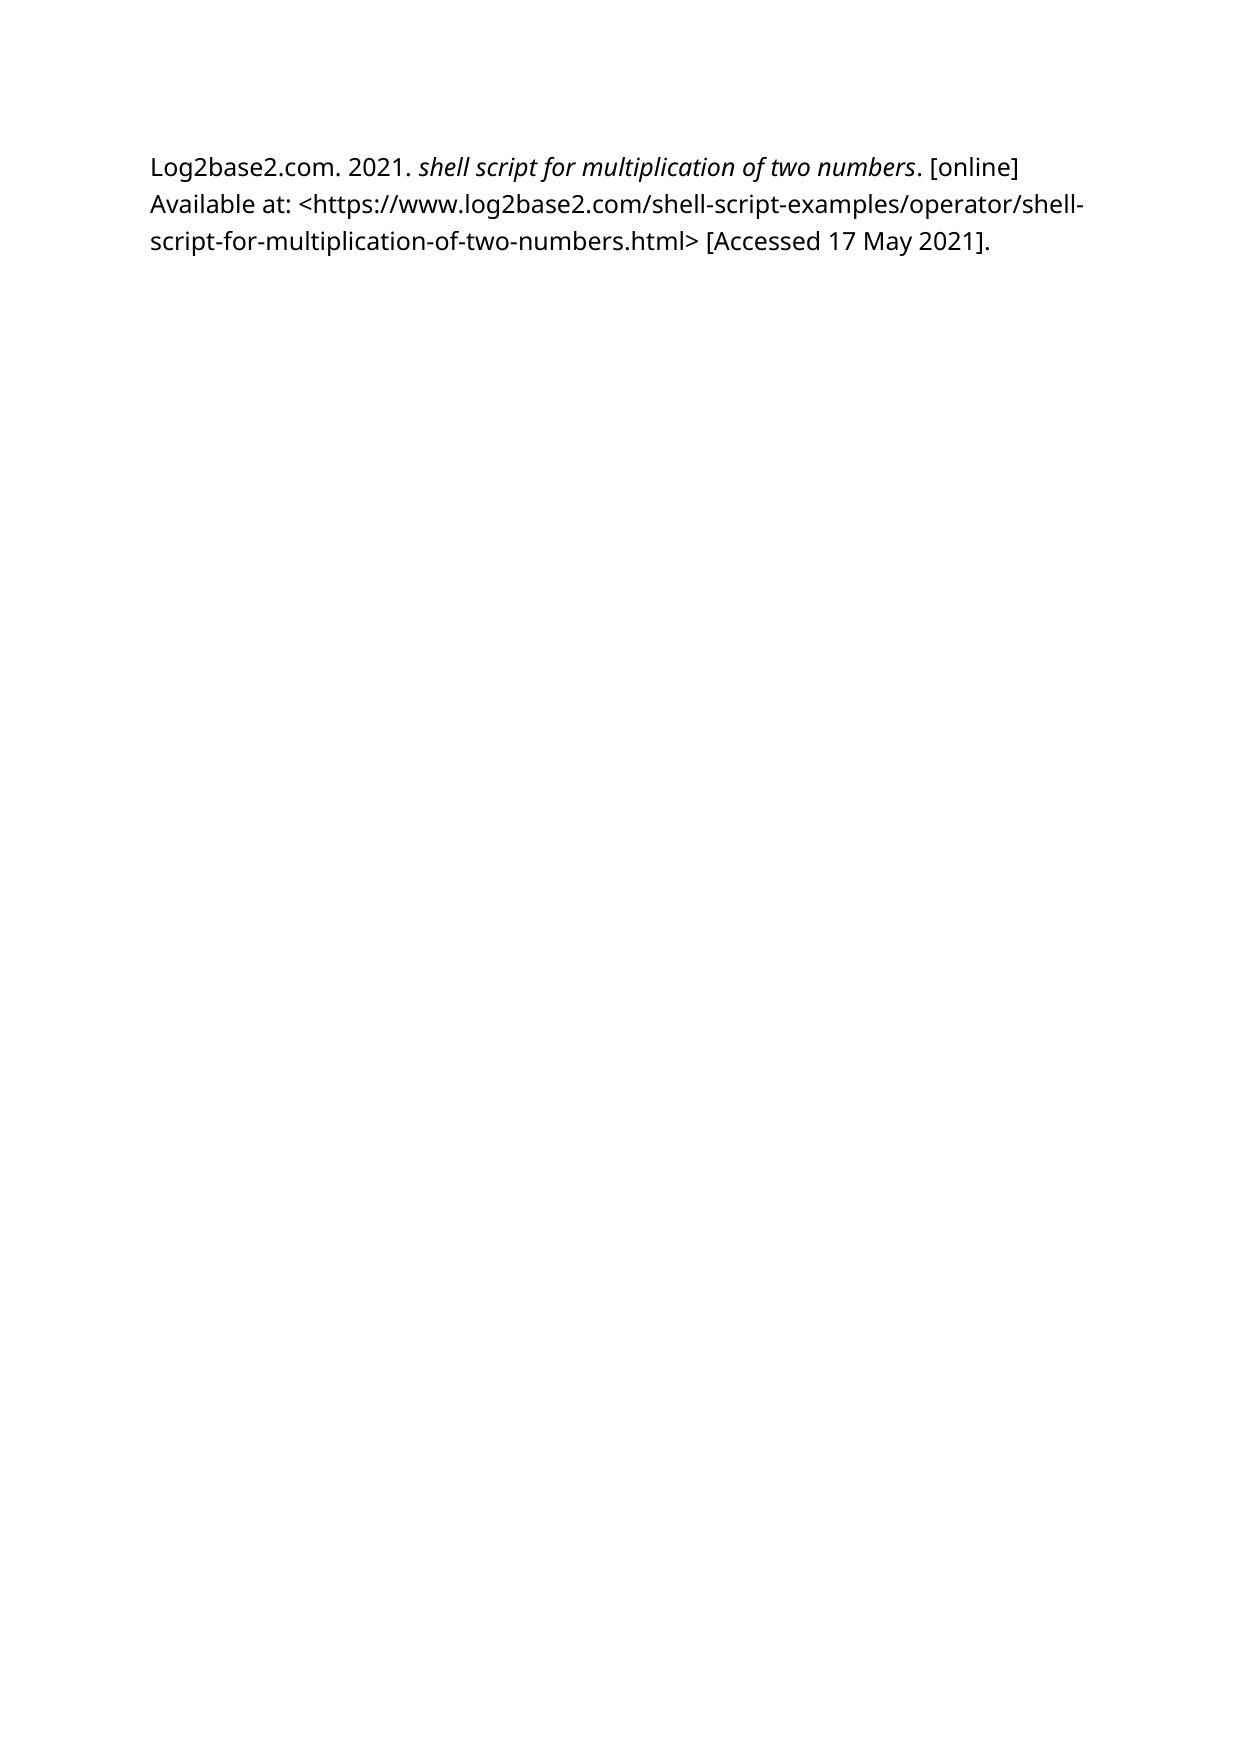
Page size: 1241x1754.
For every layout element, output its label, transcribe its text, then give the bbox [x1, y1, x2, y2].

text Log2base2.com. 2021. shell script for multiplication of two numbers. [online] Available at: <https://www.log2base2.com/shell-script-examples/operator/shell-script-for-multiplication-of-two-numbers.html> [Accessed 17 May 2021]. [150, 150, 1090, 258]
